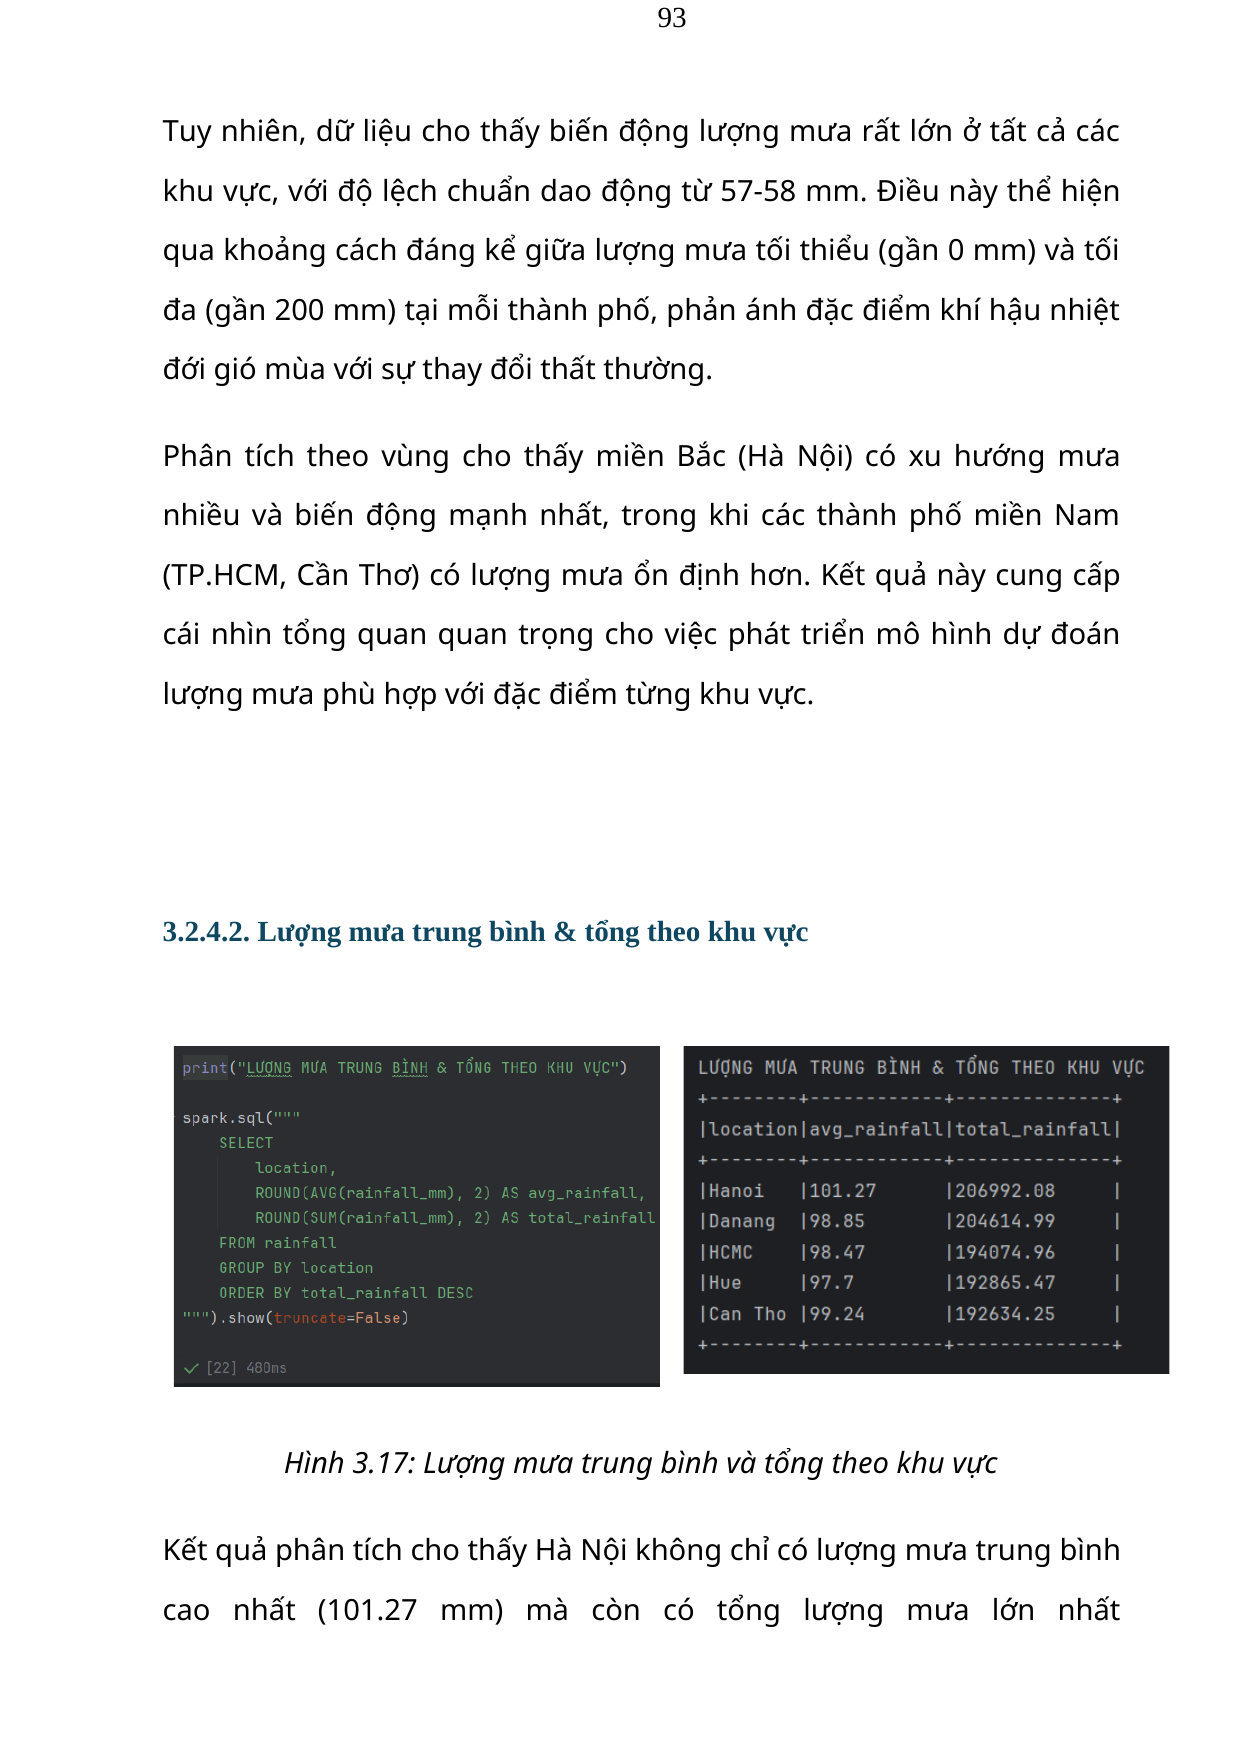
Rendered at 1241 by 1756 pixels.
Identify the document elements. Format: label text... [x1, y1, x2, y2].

table_header [165, 1036, 672, 1413]
text Phân tích theo vùng cho thấy miền Bắc (Hà Nội) có xu hướng mưa nhiều và biến động mạnh nhất, trong khi các thành phố miền Nam (TP.HCM, Cần Thơ) có lượng mưa ổn định hơn. Kết quả này cung cấp cái nhìn tổng quan quan trọng cho việc phát triển mô hình dự đoán lượng mưa phù hợp với đặc điểm từng khu vực. [162, 435, 1122, 713]
picture [173, 1046, 660, 1387]
text Hình 3.17: Lượng mưa trung bình và tổng theo khu vực [162, 1443, 1122, 1482]
table_header [674, 1036, 1182, 1413]
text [162, 1529, 1122, 1628]
subtitle 3.2.4.2. Lượng mưa trung bình & tổng theo khu vực [162, 914, 1181, 948]
text Tuy nhiên, dữ liệu cho thấy biến động lượng mưa rất lớn ở tất cả các khu vực, với độ lệch chuẩn dao động từ 57-58 mm. Điều này thể hiện qua khoảng cách đáng kể giữa lượng mưa tối thiểu (gần 0 mm) và tối đa (gần 200 mm) tại mỗi thành phố, phản ánh đặc điểm khí hậu nhiệt đới gió mùa với sự thay đổi thất thường. [162, 110, 1122, 388]
picture [683, 1046, 1170, 1374]
